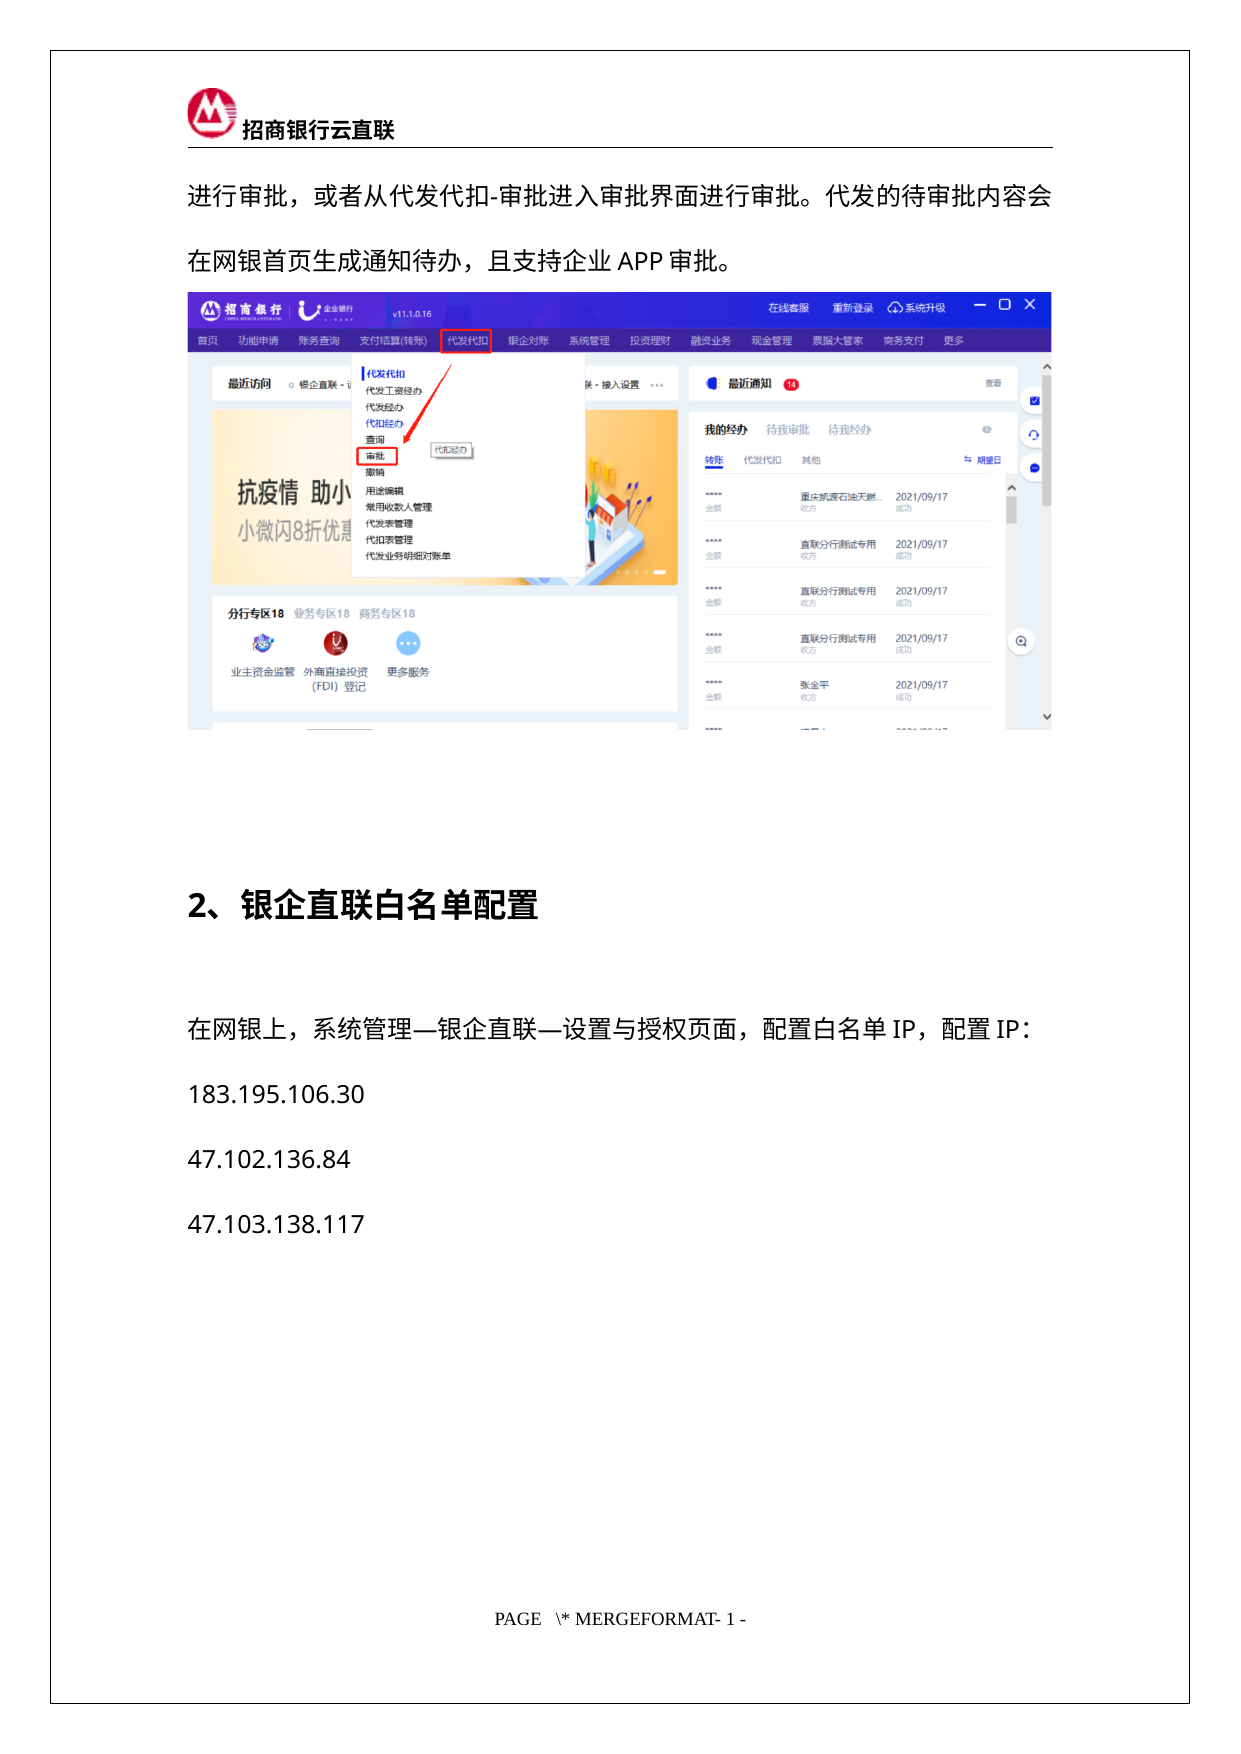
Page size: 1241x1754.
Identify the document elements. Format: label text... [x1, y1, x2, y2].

list 47.102.136.84 [187, 1126, 1053, 1191]
list 47.103.138.117 [187, 1191, 1053, 1256]
picture [187, 88, 238, 139]
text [187, 162, 1053, 292]
list 在网银上，系统管理—银企直联—设置与授权页面，配置白名单IP，配置IP： [187, 996, 1053, 1061]
subtitle 2、银企直联白名单配置 [187, 872, 1053, 937]
list 183.195.106.30 [187, 1061, 1053, 1126]
picture [187, 292, 1052, 730]
